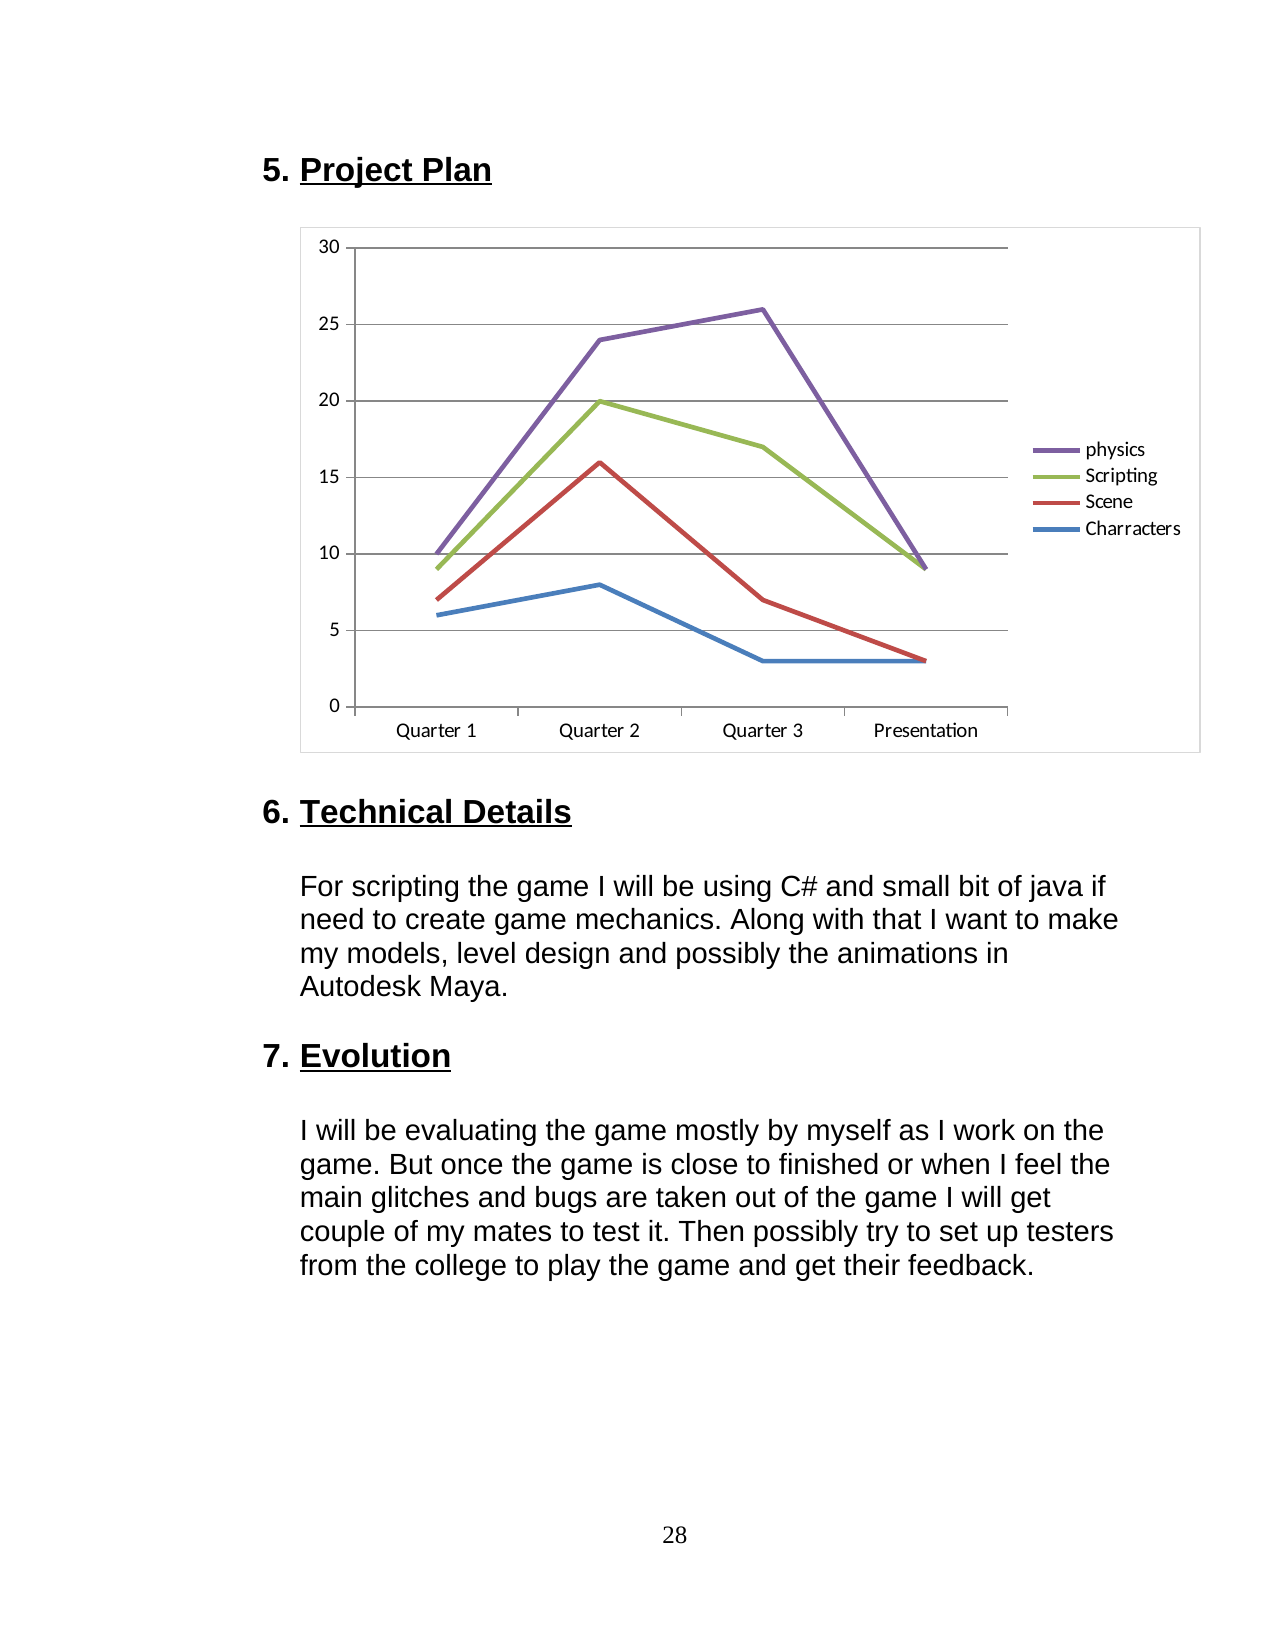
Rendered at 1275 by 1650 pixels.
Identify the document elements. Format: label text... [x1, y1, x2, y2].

text For scripting the game I will be using C# and small bit of java if need to create game mechanics. Along with that I want to make my models, level design and possibly the animations in Autodesk Maya. [299, 869, 1125, 1003]
list Technical Details [262, 792, 1125, 830]
list Project Plan [262, 150, 1125, 188]
list Evolution [262, 1036, 1125, 1075]
text I will be evaluating the game mostly by myself as I work on the game. But once the game is close to finished or when I feel the main glitches and bugs are taken out of the game I will get couple of my mates to test it. Then possibly try to set up testers from the college to play the game and get their feedback. [299, 1113, 1125, 1281]
